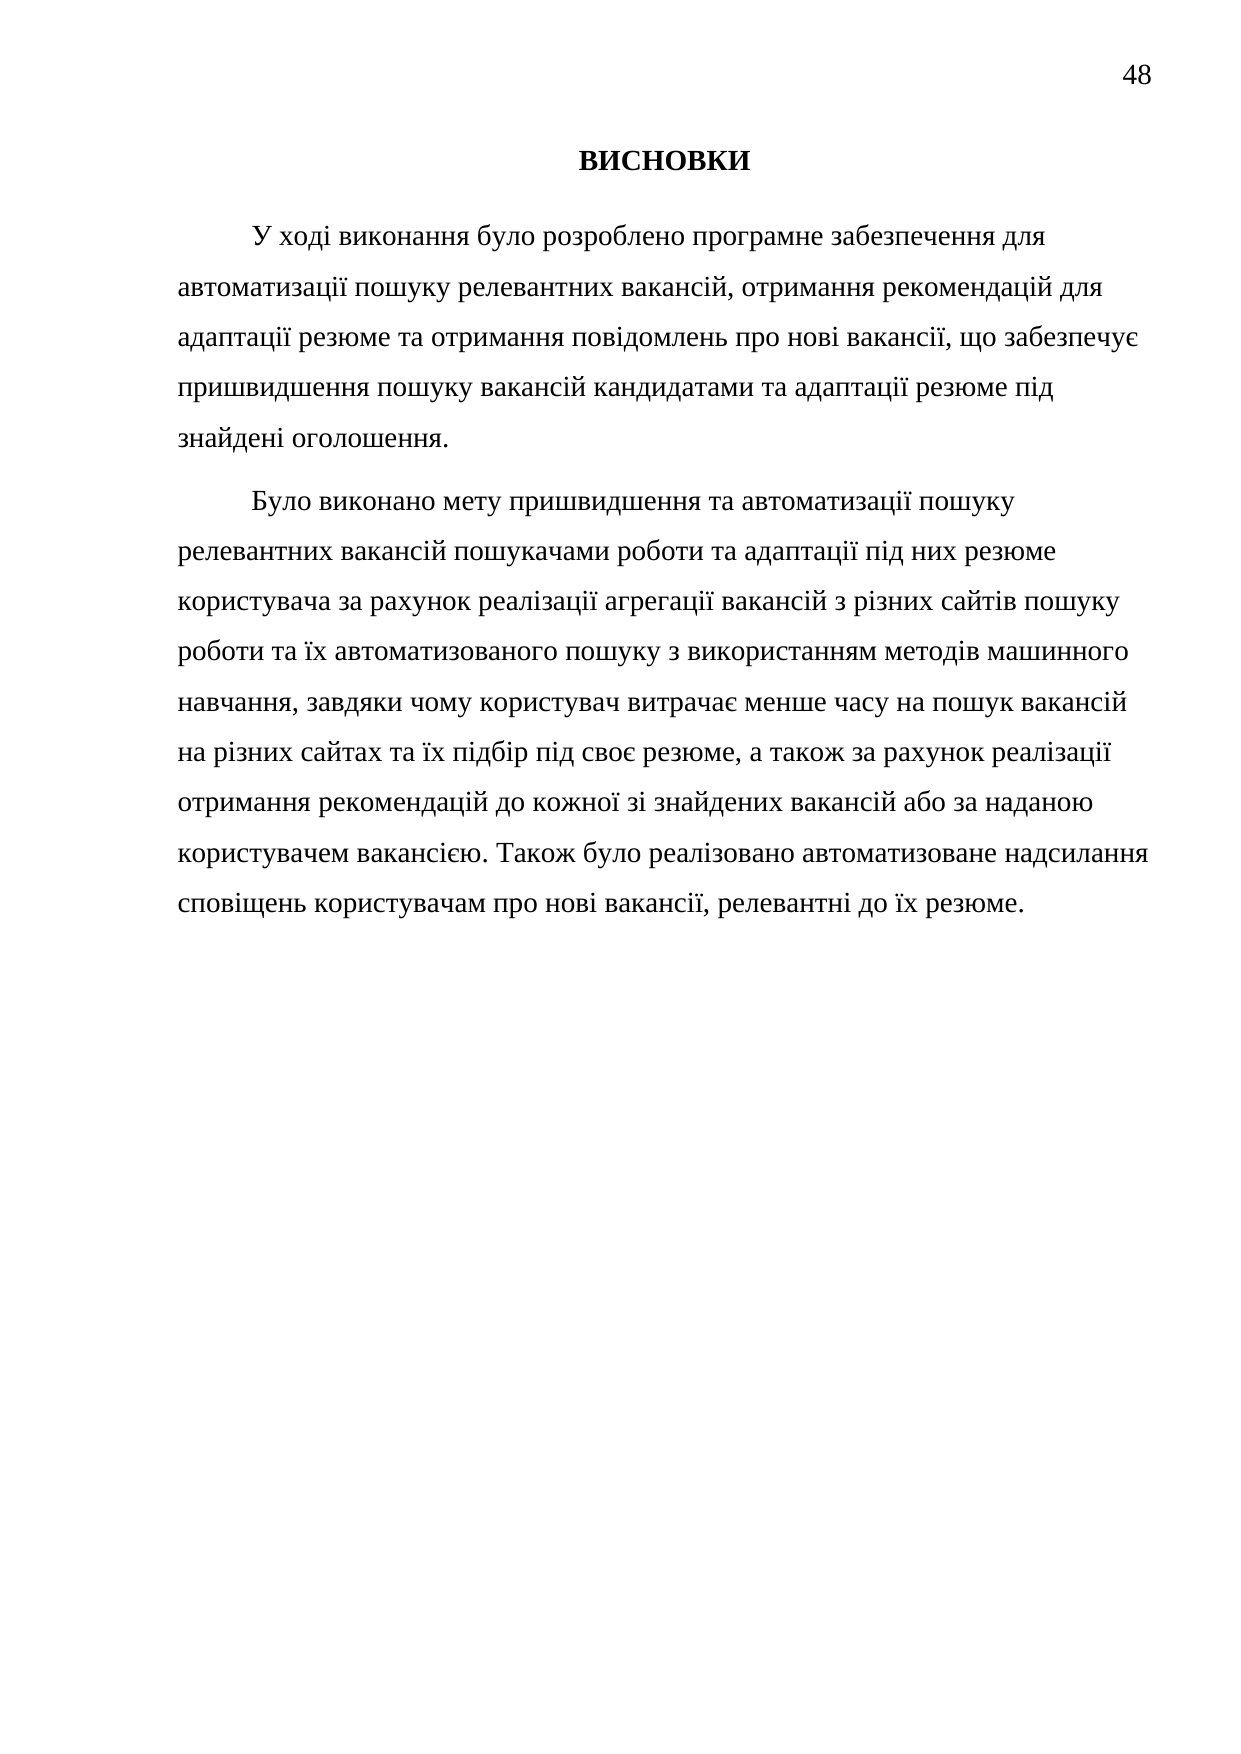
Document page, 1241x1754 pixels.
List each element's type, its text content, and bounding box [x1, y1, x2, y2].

text Було виконано мету пришвидшення та автоматизації пошуку релевантних вакансій пошукачами роботи та адаптації під них резюме користувача за рахунок реалізації агрегації вакансій з різних сайтів пошуку роботи та їх автоматизованого пошуку з використанням методів машинного навчання, завдяки чому користувач витрачає менше часу на пошук вакансій на різних сайтах та їх підбір під своє резюме, а також за рахунок реалізації отримання рекомендацій до кожної зі знайдених вакансій або за наданою користувачем вакансією. Також було реалізовано автоматизоване надсилання сповіщень користувачам про нові вакансії, релевантні до їх резюме. [177, 483, 1152, 919]
subtitle ВИСНОВКИ [177, 143, 1152, 177]
text У ході виконання було розроблено програмне забезпечення для автоматизації пошуку релевантних вакансій, отримання рекомендацій для адаптації резюме та отримання повідомлень про нові вакансії, що забезпечує пришвидшення пошуку вакансій кандидатами та адаптації резюме під знайдені оголошення. [177, 218, 1152, 453]
